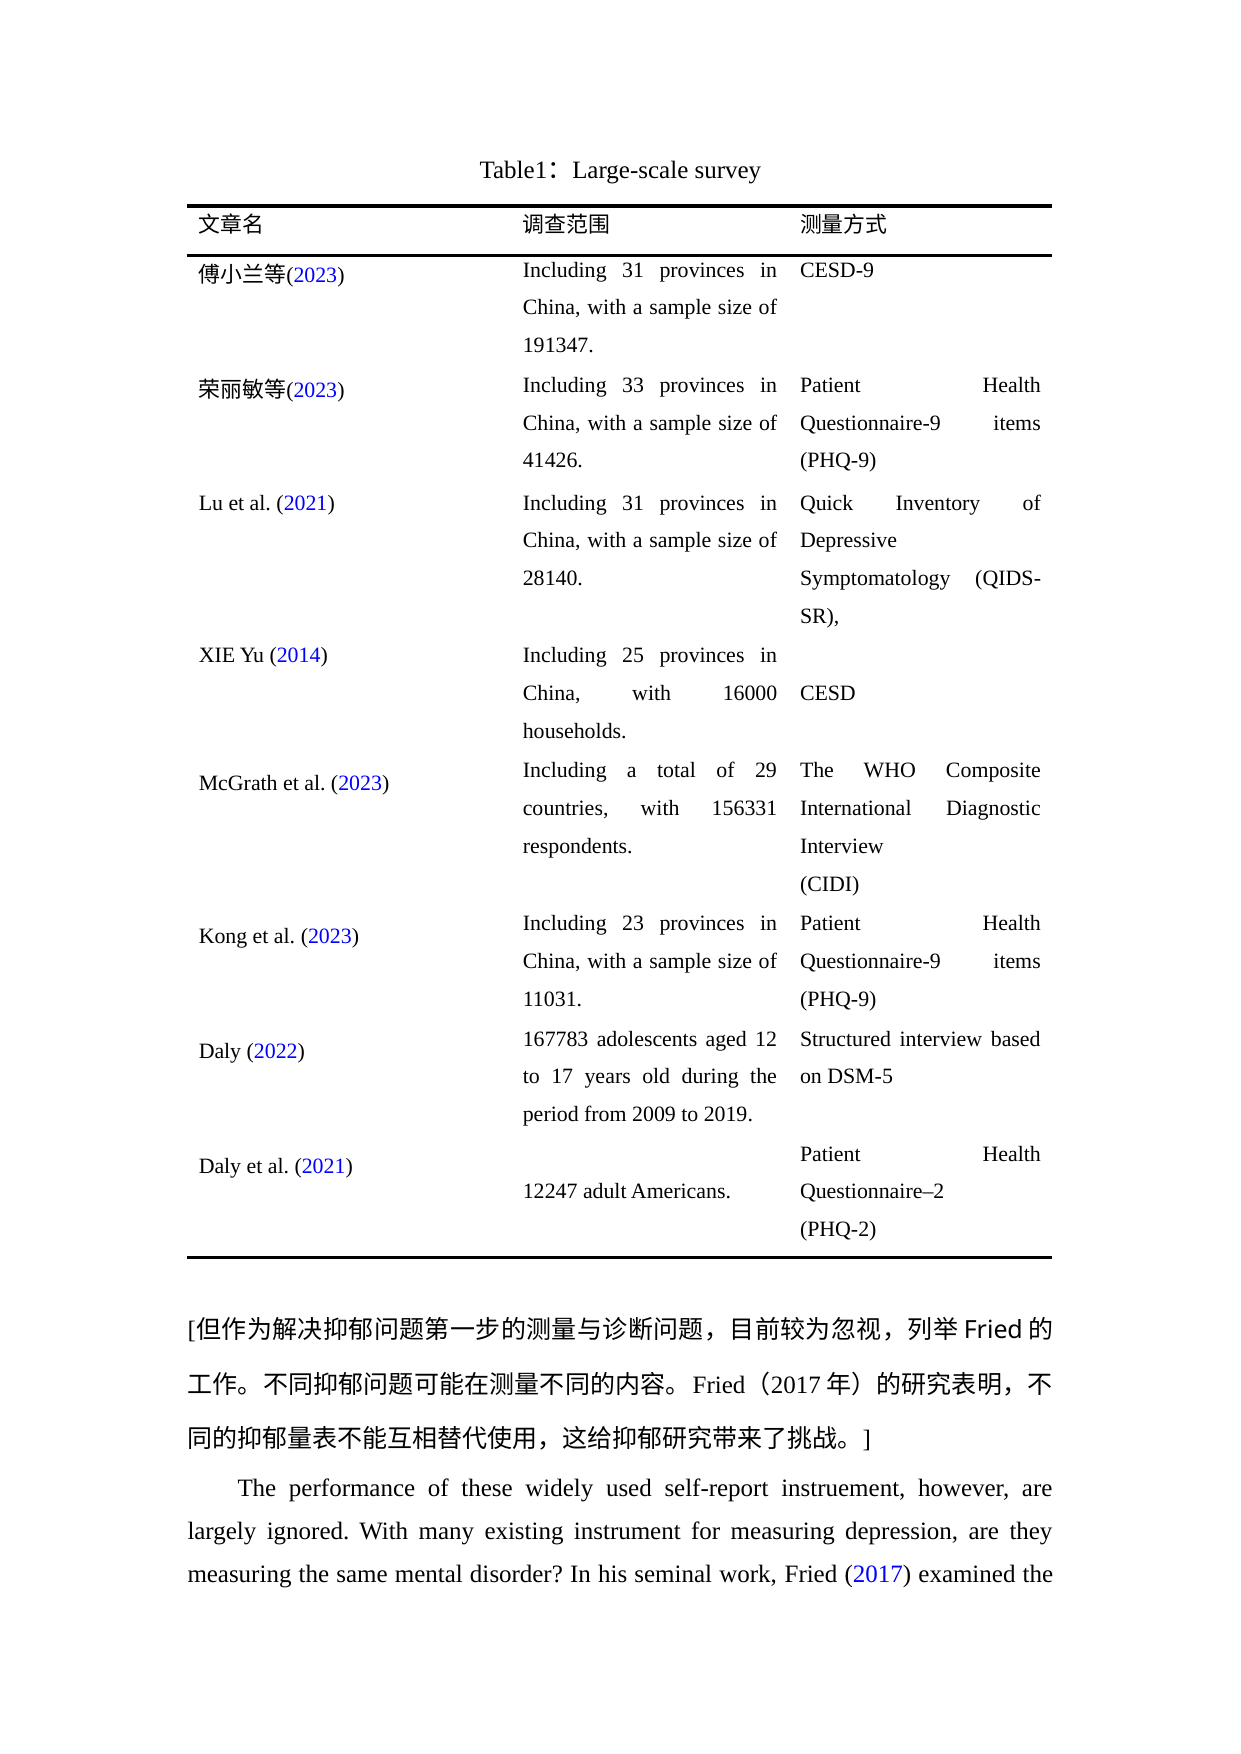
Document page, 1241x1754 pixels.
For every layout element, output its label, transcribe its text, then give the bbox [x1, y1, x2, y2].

table_header 文章名 [187, 208, 511, 253]
text [但作为解决抑郁问题第一步的测量与诊断问题，目前较为忽视，列举Fried的工作。不同抑郁问题可能在测量不同的内容。Fried（2017年）的研究表明，不同的抑郁量表不能互相替代使用，这给抑郁研究带来了挑战。] [187, 1310, 1053, 1455]
table_cell McGrath et al. (2023) [187, 758, 511, 910]
table_cell 167783 adolescents aged 12 to 17 years old during the period from 2009 to 2019. [511, 1026, 788, 1141]
table_cell XIE Yu (2014) [187, 643, 511, 757]
table_header 测量方式 [789, 208, 1052, 253]
table_cell Including 31 provinces in China, with a sample size of 28140. [511, 490, 788, 642]
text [187, 1473, 1053, 1588]
table_cell CESD-9 [789, 257, 1052, 372]
table_header 调查范围 [511, 208, 788, 253]
table_cell 12247 adult Americans. [511, 1141, 788, 1256]
table_cell Quick Inventory of Depressive Symptomatology (QIDS­SR), [789, 490, 1052, 642]
table_cell Lu et al. (2021) [187, 490, 511, 642]
table_cell Patient Health Questionnaire-9 items (PHQ-9) [789, 910, 1052, 1026]
table_cell Daly (2022) [187, 1026, 511, 1141]
table_cell Including 25 provinces in China, with 16000 households. [511, 643, 788, 757]
table_cell Including a total of 29 countries, with 156331 respondents. [511, 758, 788, 910]
table_cell Structured interview based on DSM-5 [789, 1026, 1052, 1141]
text Table1：Large-scale survey [187, 150, 1053, 186]
table_cell Patient Health Questionnaire-9 items (PHQ-9) [789, 372, 1052, 489]
table_cell The WHO Composite International Diagnostic Interview (CIDI) [789, 758, 1052, 910]
table_cell Patient Health Questionnaire–2 (PHQ-2) [789, 1141, 1052, 1256]
table_cell CESD [789, 643, 1052, 757]
table_cell Daly et al. (2021) [187, 1141, 511, 1256]
table_cell Including 31 provinces in China, with a sample size of 191347. [511, 257, 788, 372]
table_cell 荣丽敏等(2023) [187, 372, 511, 489]
table_cell 傅小兰等(2023) [187, 257, 511, 372]
table_cell Including 33 provinces in China, with a sample size of 41426. [511, 372, 788, 489]
table_cell Including 23 provinces in China, with a sample size of 11031. [511, 910, 788, 1026]
table_cell Kong et al. (2023) [187, 910, 511, 1026]
